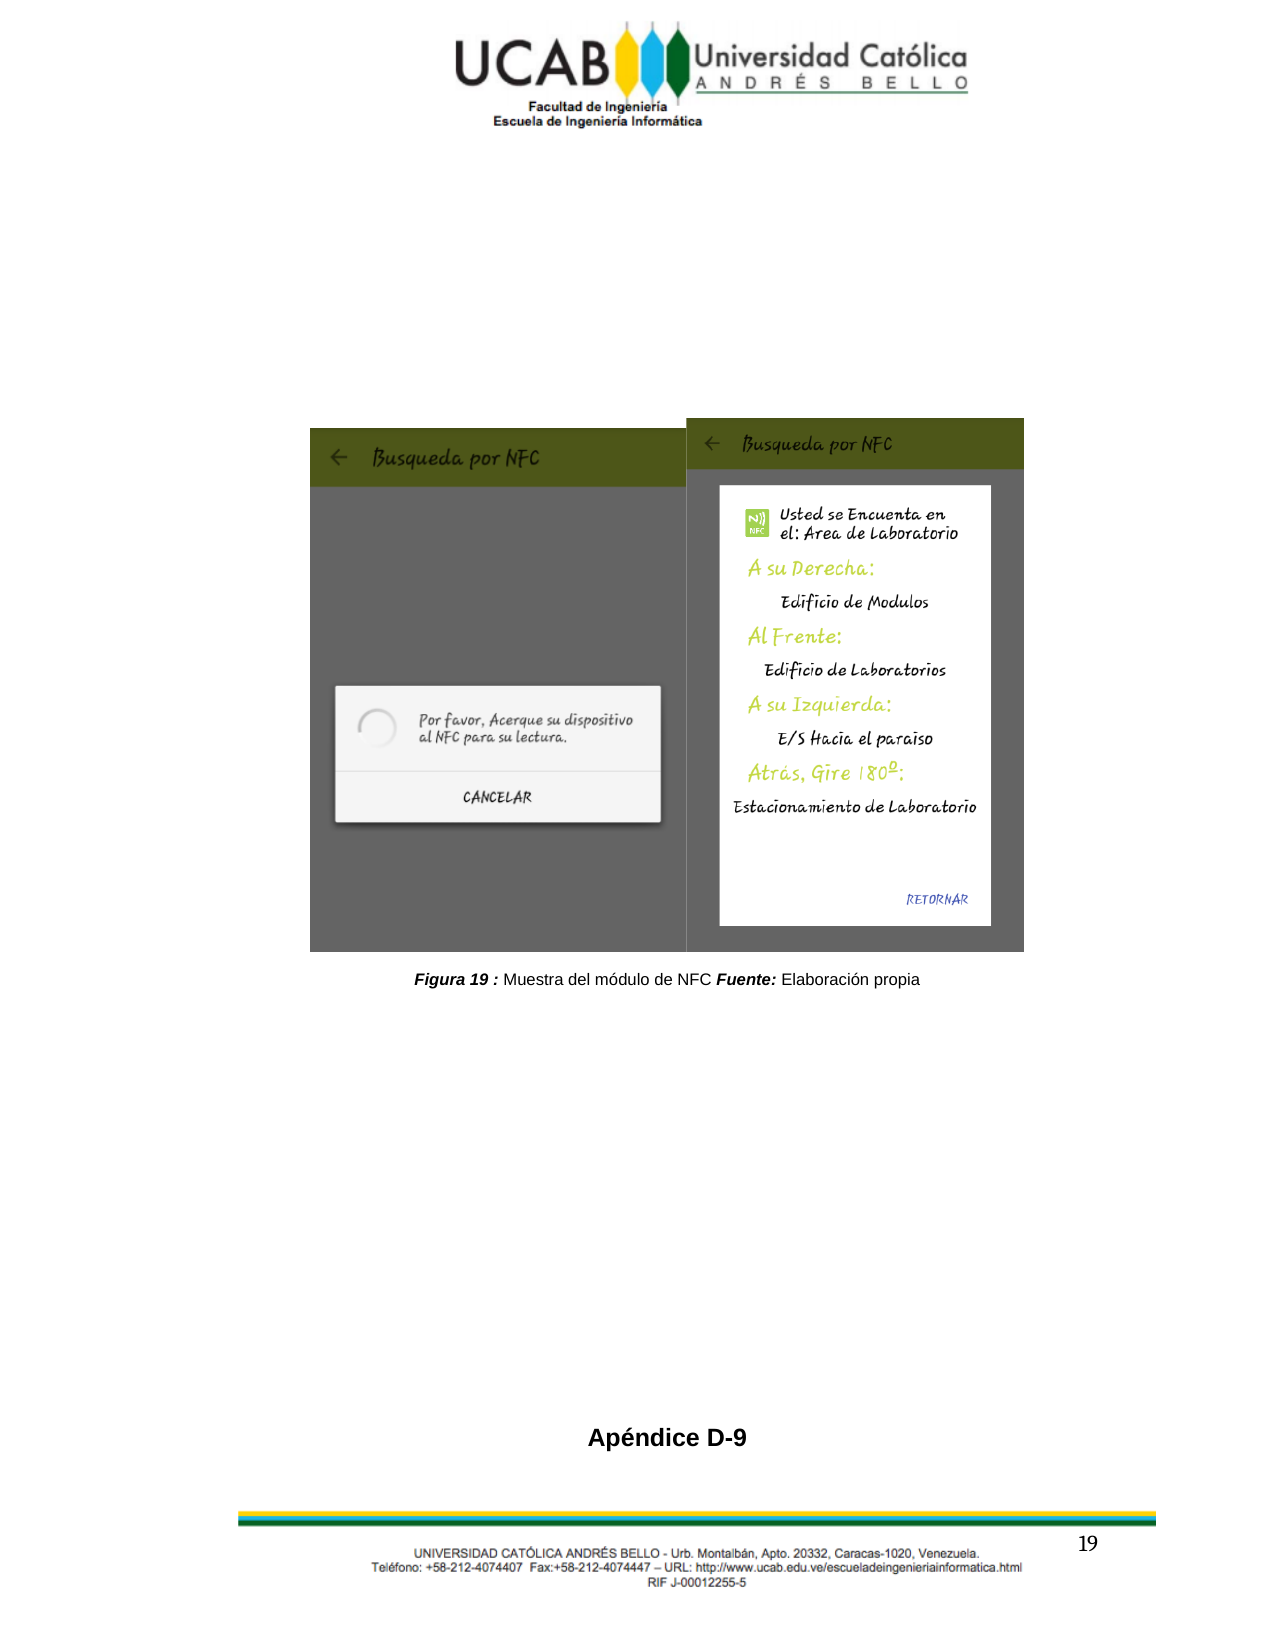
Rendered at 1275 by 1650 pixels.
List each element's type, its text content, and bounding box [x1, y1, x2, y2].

picture [236, 1508, 1156, 1595]
picture [414, 0, 1033, 144]
text Figura 19 : Muestra del módulo de NFC Fuente: Elaboración propia [236, 970, 1098, 989]
picture [310, 418, 1024, 952]
subtitle Apéndice D-9 [236, 1423, 1098, 1451]
